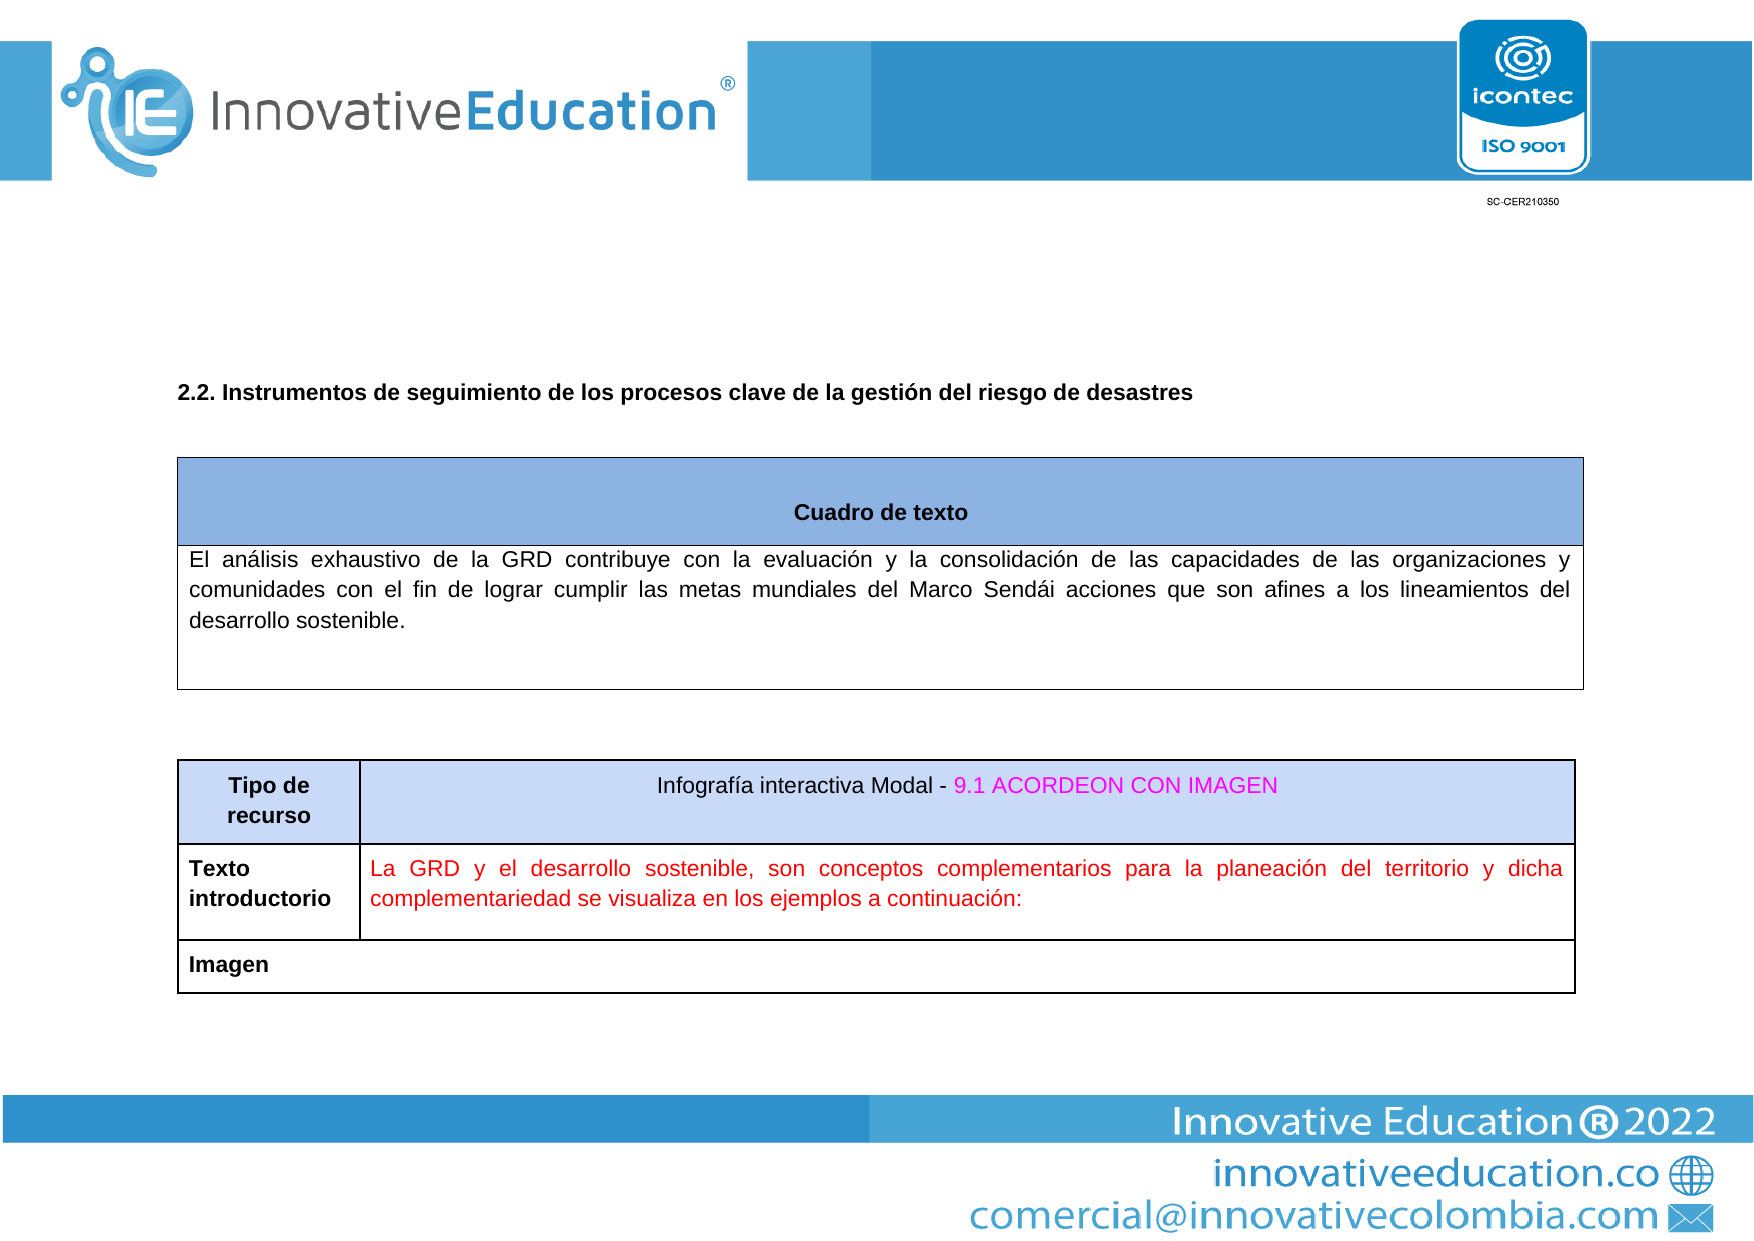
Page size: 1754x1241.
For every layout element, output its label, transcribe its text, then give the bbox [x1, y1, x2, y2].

table_header Cuadro de texto [178, 458, 1583, 545]
table_cell El análisis exhaustivo de la GRD contribuye con la evaluación y la consolidación de las capacidades de las organizaciones y comunidades con el fin de lograr cumplir las metas mundiales del Marco Sendái acciones que son afines a los lineamientos del desarrollo sostenible. [178, 546, 1583, 689]
text 2.2. Instrumentos de seguimiento de los procesos clave de la gestión del riesgo de desastres [177, 379, 1577, 405]
table_header Tipo de recurso [179, 761, 359, 843]
table_cell La GRD y el desarrollo sostenible, son conceptos complementarios para la planeación del territorio y dicha complementariedad se visualiza en los ejemplos a continuación: [361, 845, 1574, 938]
table_header Infografía interactiva Modal - 9.1 ACORDEON CON IMAGEN [361, 761, 1574, 843]
table_cell Imagen Imagen: CF01_I38. [179, 941, 1574, 992]
picture [0, 17, 1752, 208]
table_cell Texto introductorio [179, 845, 359, 938]
picture [2, 1093, 1754, 1239]
